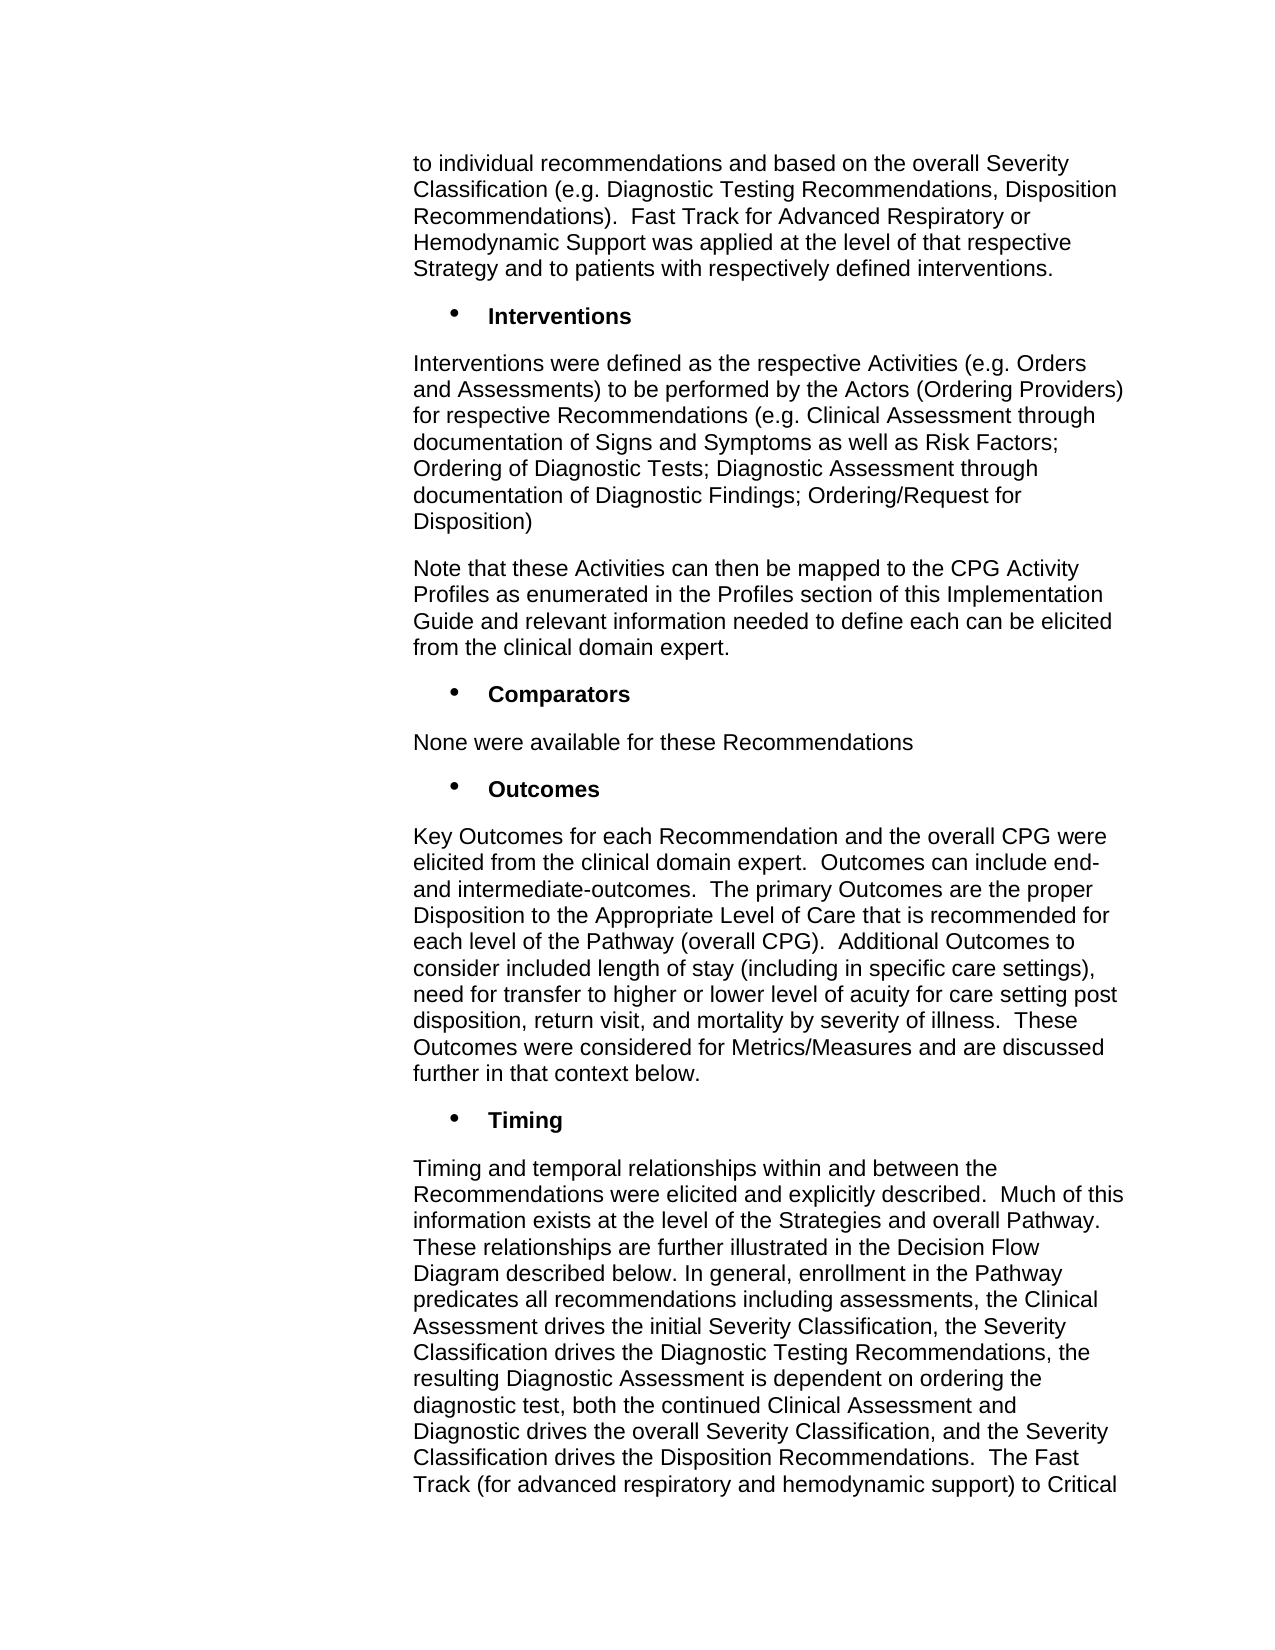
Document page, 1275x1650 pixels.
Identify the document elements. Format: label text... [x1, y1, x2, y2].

text None were available for these Recommendations [413, 728, 1125, 755]
list Timing [450, 1107, 1125, 1134]
list Comparators [450, 681, 1125, 708]
list Interventions [450, 303, 1125, 329]
text Key Outcomes for each Recommendation and the overall CPG were elicited from the clinical domain expert. Outcomes can include end- and intermediate-outcomes. The primary Outcomes are the proper Disposition to the Appropriate Level of Care that is recommended for each level of the Pathway (overall CPG). Additional Outcomes to consider included length of stay (including in specific care settings), need for transfer to higher or lower level of acuity for care setting post disposition, return visit, and mortality by severity of illness. These Outcomes were considered for Metrics/Measures and are discussed further in that context below. [413, 823, 1125, 1086]
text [413, 1154, 1125, 1497]
text Note that these Activities can then be mapped to the CPG Activity Profiles as enumerated in the Profiles section of this Implementation Guide and relevant information needed to define each can be elicited from the clinical domain expert. [413, 555, 1125, 661]
list Outcomes [450, 776, 1125, 802]
text Interventions were defined as the respective Activities (e.g. Orders and Assessments) to be performed by the Actors (Ordering Providers) for respective Recommendations (e.g. Clinical Assessment through documentation of Signs and Symptoms as well as Risk Factors; Ordering of Diagnostic Tests; Diagnostic Assessment through documentation of Diagnostic Findings; Ordering/Request for Disposition) [413, 350, 1125, 534]
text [413, 150, 1125, 282]
